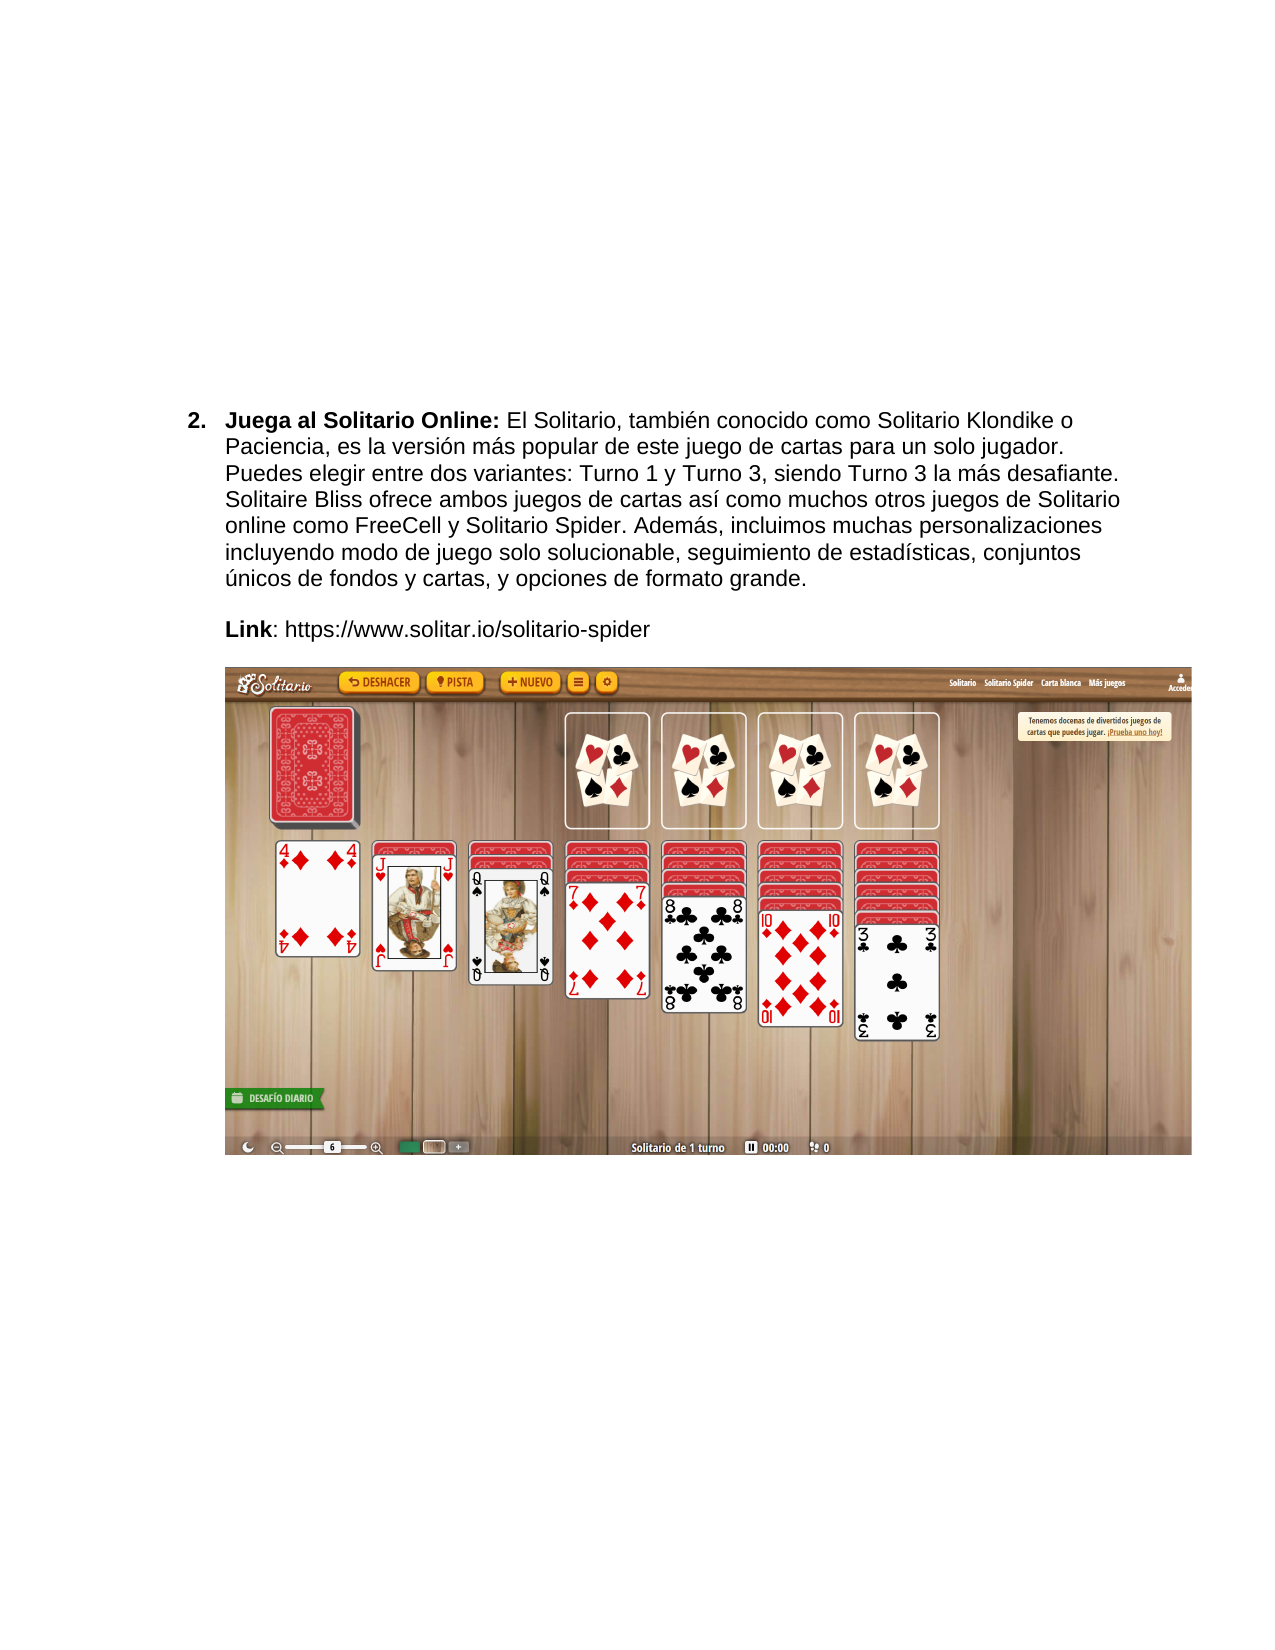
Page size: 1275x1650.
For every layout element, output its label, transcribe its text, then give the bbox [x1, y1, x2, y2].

text Link: https://www.solitar.io/solitario-spider [225, 616, 1125, 643]
list Juega al Solitario Online: El Solitario, también conocido como Solitario Klondike o Paciencia, es la versión más popular de este juego de cartas para un solo jugador. Puedes elegir entre dos variantes: Turno 1 y Turno 3, siendo Turno 3 la más desafiante. Solitaire Bliss ofrece ambos juegos de cartas así como muchos otros juegos de Solitario online como FreeCell y Solitario Spider. Además, incluimos muchas personalizaciones incluyendo modo de juego solo solucionable, seguimiento de estadísticas, conjuntos únicos de fondos y cartas, y opciones de formato grande. [187, 407, 1125, 591]
picture [225, 667, 1192, 1155]
